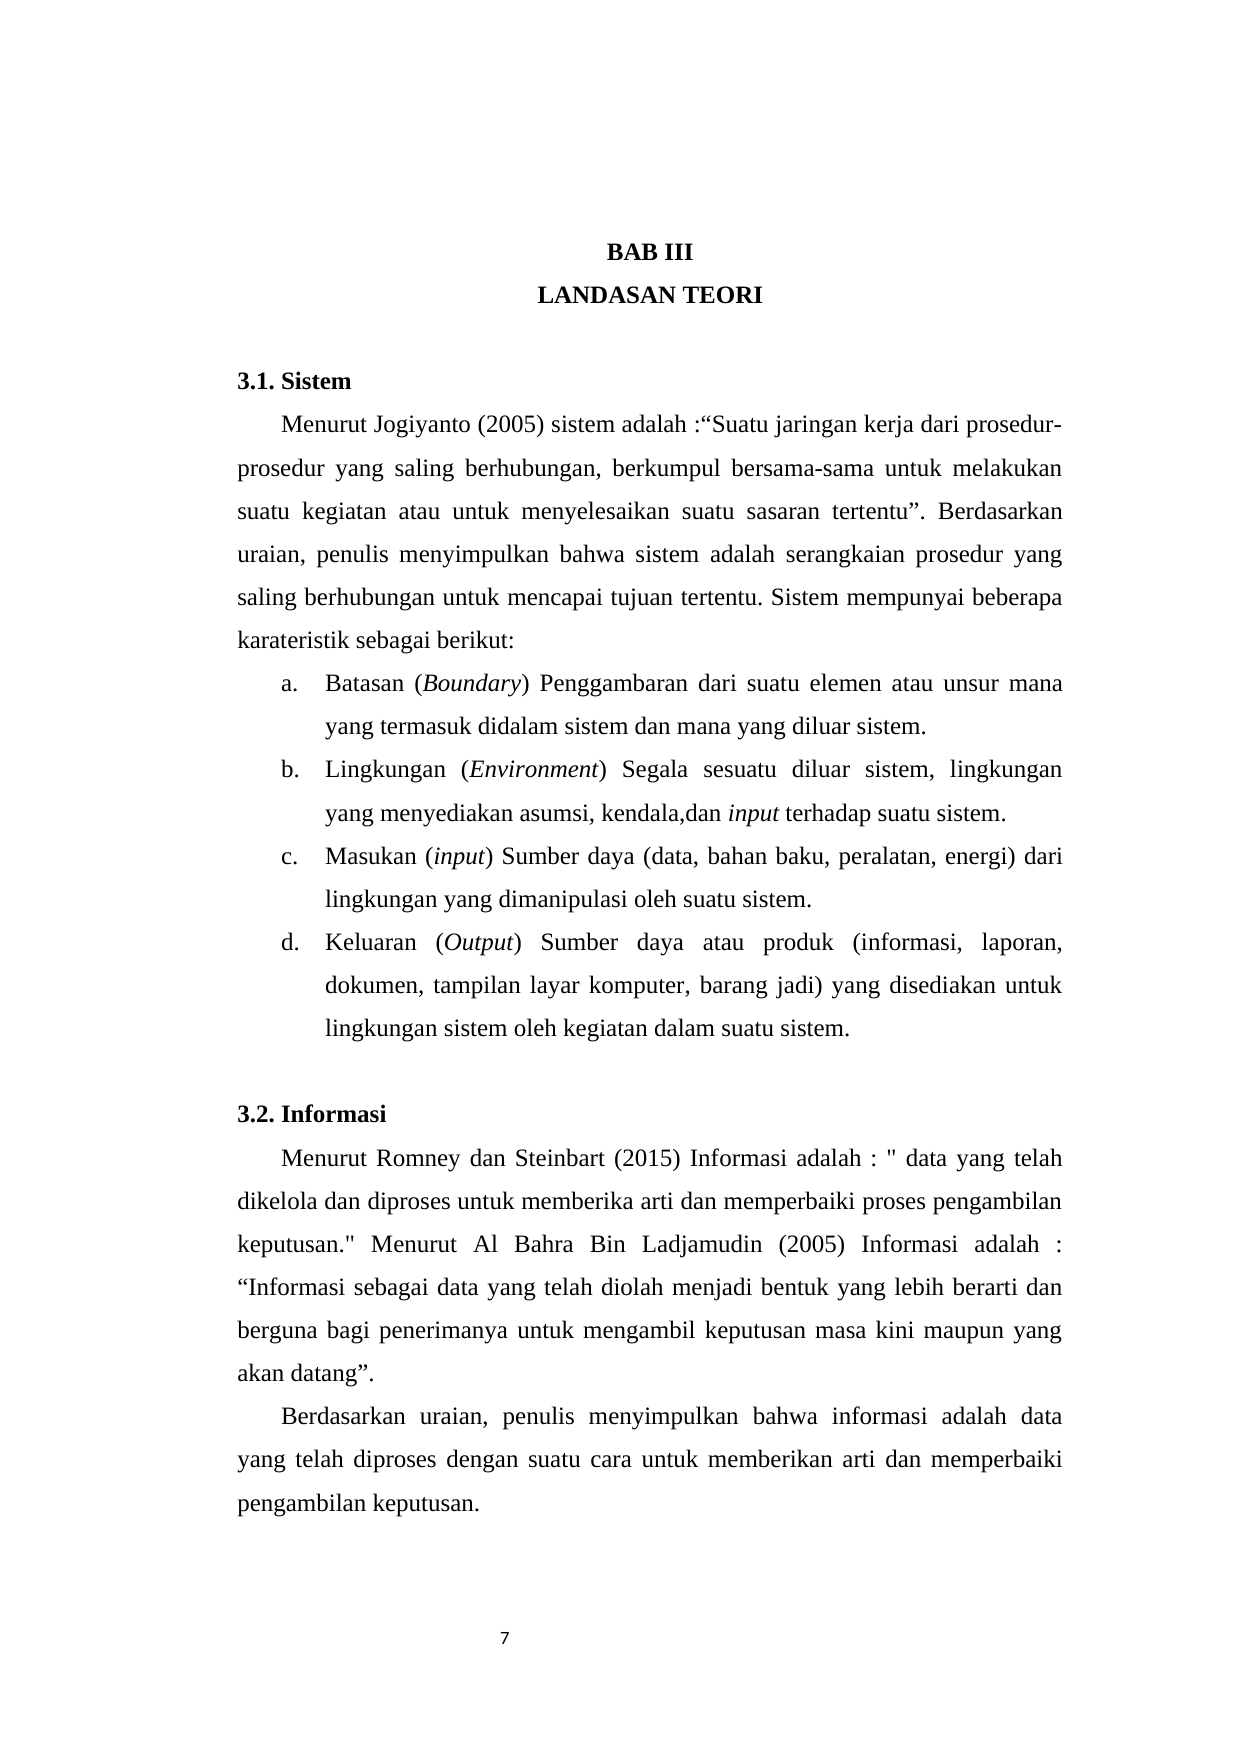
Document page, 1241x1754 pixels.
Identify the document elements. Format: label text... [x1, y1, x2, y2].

list 3.1. Sistem [237, 366, 1063, 395]
list Batasan (Boundary) Penggambaran dari suatu elemen atau unsur mana yang termasuk didalam sistem dan mana yang diluar sistem. [281, 668, 1063, 740]
list LANDASAN TEORI [237, 280, 1063, 309]
list Masukan (input) Sumber daya (data, bahan baku, peralatan, energi) dari lingkungan yang dimanipulasi oleh suatu sistem. [281, 841, 1063, 913]
list BAB III [237, 237, 1063, 266]
list 3.2. Informasi [237, 1099, 1063, 1128]
list Menurut Romney dan Steinbart (2015) Informasi adalah : " data yang telah dikelola dan diproses untuk memberika arti dan memperbaiki proses pengambilan keputusan." Menurut Al Bahra Bin Ladjamudin (2005) Informasi adalah : “Informasi sebagai data yang telah diolah menjadi bentuk yang lebih berarti dan berguna bagi penerimanya untuk mengambil keputusan masa kini maupun yang akan datang”. [237, 1143, 1063, 1387]
list Keluaran (Output) Sumber daya atau produk (informasi, laporan, dokumen, tampilan layar komputer, barang jadi) yang disediakan untuk lingkungan sistem oleh kegiatan dalam suatu sistem. [281, 927, 1063, 1042]
list Berdasarkan uraian, penulis menyimpulkan bahwa informasi adalah data yang telah diproses dengan suatu cara untuk memberikan arti dan memperbaiki pengambilan keputusan. [237, 1401, 1063, 1516]
list Lingkungan (Environment) Segala sesuatu diluar sistem, lingkungan yang menyediakan asumsi, kendala,dan input terhadap suatu sistem. [281, 754, 1063, 826]
list Menurut Jogiyanto (2005) sistem adalah :“Suatu jaringan kerja dari prosedur-prosedur yang saling berhubungan, berkumpul bersama-sama untuk melakukan suatu kegiatan atau untuk menyelesaikan suatu sasaran tertentu”. Berdasarkan uraian, penulis menyimpulkan bahwa sistem adalah serangkaian prosedur yang saling berhubungan untuk mencapai tujuan tertentu. Sistem mempunyai beberapa karateristik sebagai berikut: [237, 409, 1063, 654]
